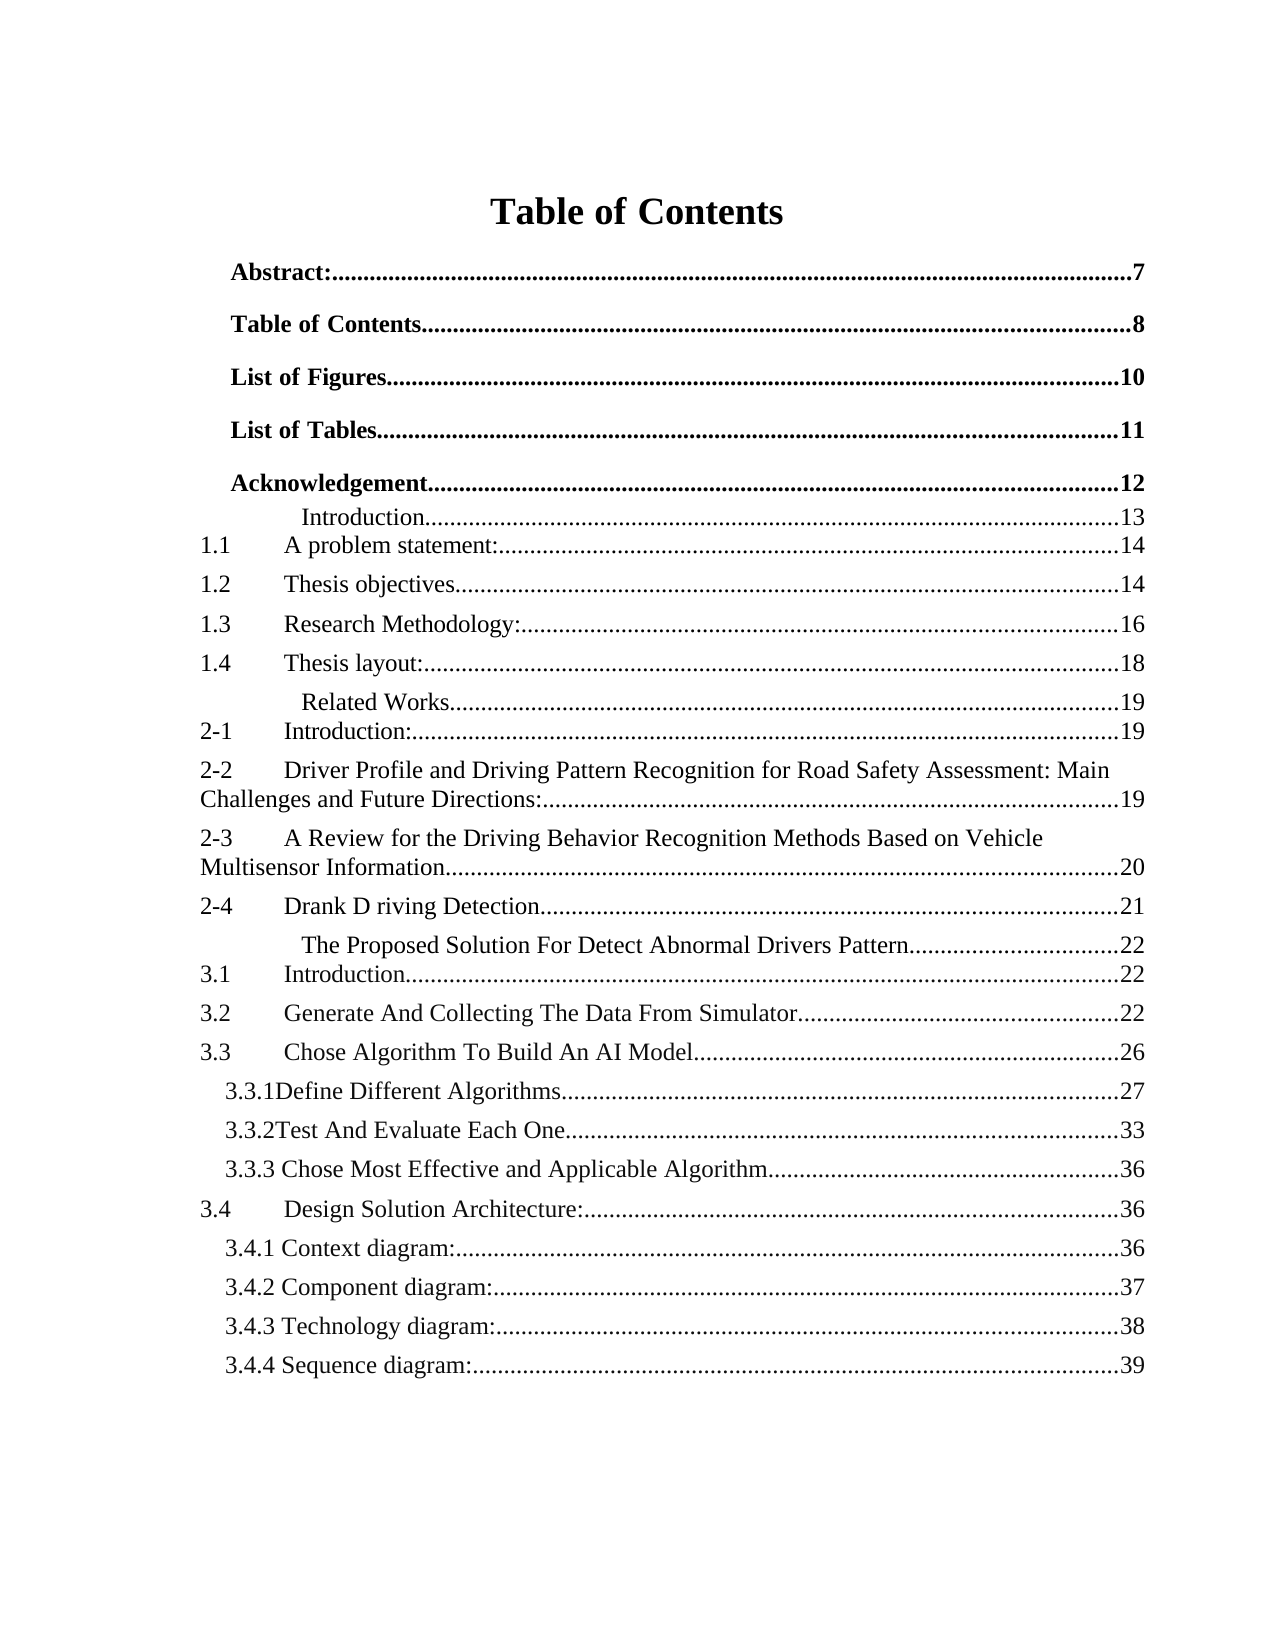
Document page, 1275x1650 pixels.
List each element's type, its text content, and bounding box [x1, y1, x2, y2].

text 2-4 Drank D riving Detection 21 [200, 891, 1146, 919]
text 3.3 Chose Algorithm To Build An AI Model. 26 [200, 1037, 1146, 1066]
text 3.3.3 Chose Most Effective and Applicable Algorithm 36 [225, 1154, 1146, 1183]
text 3.4 Design Solution Architecture: 36 [200, 1194, 1146, 1222]
text 2-1 Introduction: 19 [200, 716, 1146, 744]
text List of Tables 11 [230, 415, 1146, 444]
text Acknowledgement 12 [230, 468, 1146, 497]
text 3.4.1 Context diagram: 36 [225, 1233, 1146, 1262]
text 3.4.4 Sequence diagram: 39 [225, 1350, 1146, 1379]
text The Proposed Solution For Detect Abnormal Drivers Pattern 22 [301, 930, 1146, 959]
text 1.2 Thesis objectives 14 [200, 569, 1146, 598]
text 3.4.2 Component diagram: 37 [225, 1272, 1146, 1301]
text 3.2 Generate And Collecting The Data From Simulator. 22 [200, 998, 1146, 1027]
text 2-2 Driver Profile and Driving Pattern Recognition for Road Safety Assessment: Main Challenges and Future Directions: 19 [200, 755, 1146, 812]
text 1.4 Thesis layout: 18 [200, 648, 1146, 677]
text List of Figures 10 [230, 362, 1146, 391]
text 2-3 A Review for the Driving Behavior Recognition Methods Based on Vehicle Multisensor Information 20 [200, 823, 1146, 880]
text 3.3.2Test And Evaluate Each One 33 [225, 1115, 1146, 1144]
text 1.3 Research Methodology: 16 [200, 609, 1146, 637]
subtitle Table of Contents [237, 188, 1036, 232]
text 1.1 A problem statement: 14 [200, 530, 1146, 559]
text 3.4.3 Technology diagram: 38 [225, 1311, 1146, 1340]
text Related Works 19 [301, 687, 1146, 716]
text Introduction 13 [301, 502, 1146, 530]
text 3.3.1Define Different Algorithms 27 [225, 1076, 1146, 1105]
text Abstract: 7 [230, 257, 1146, 285]
text Table of Contents 8 [230, 309, 1146, 338]
text 3.1 Introduction 22 [200, 959, 1146, 987]
